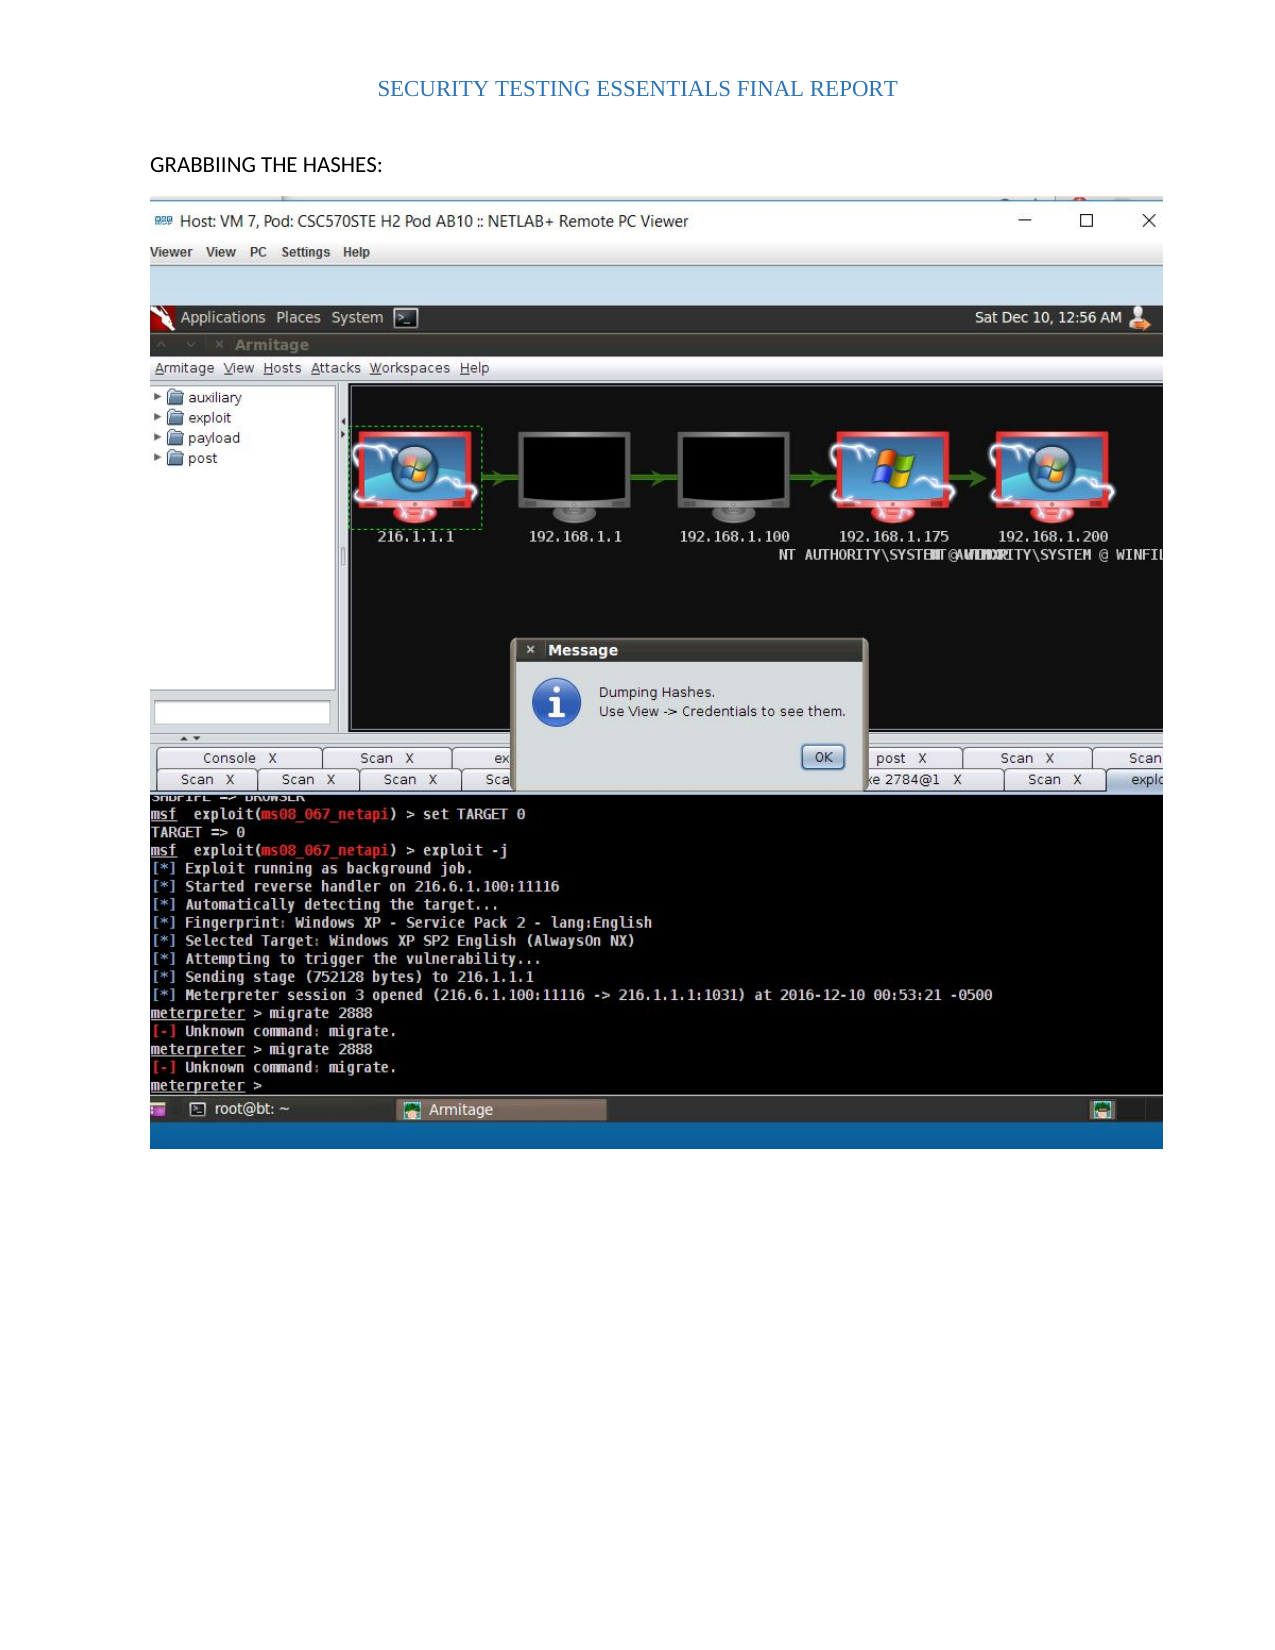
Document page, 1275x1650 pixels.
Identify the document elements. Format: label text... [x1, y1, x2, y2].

text GRABBIING THE HASHES: [150, 150, 1125, 178]
picture [150, 196, 1163, 1149]
